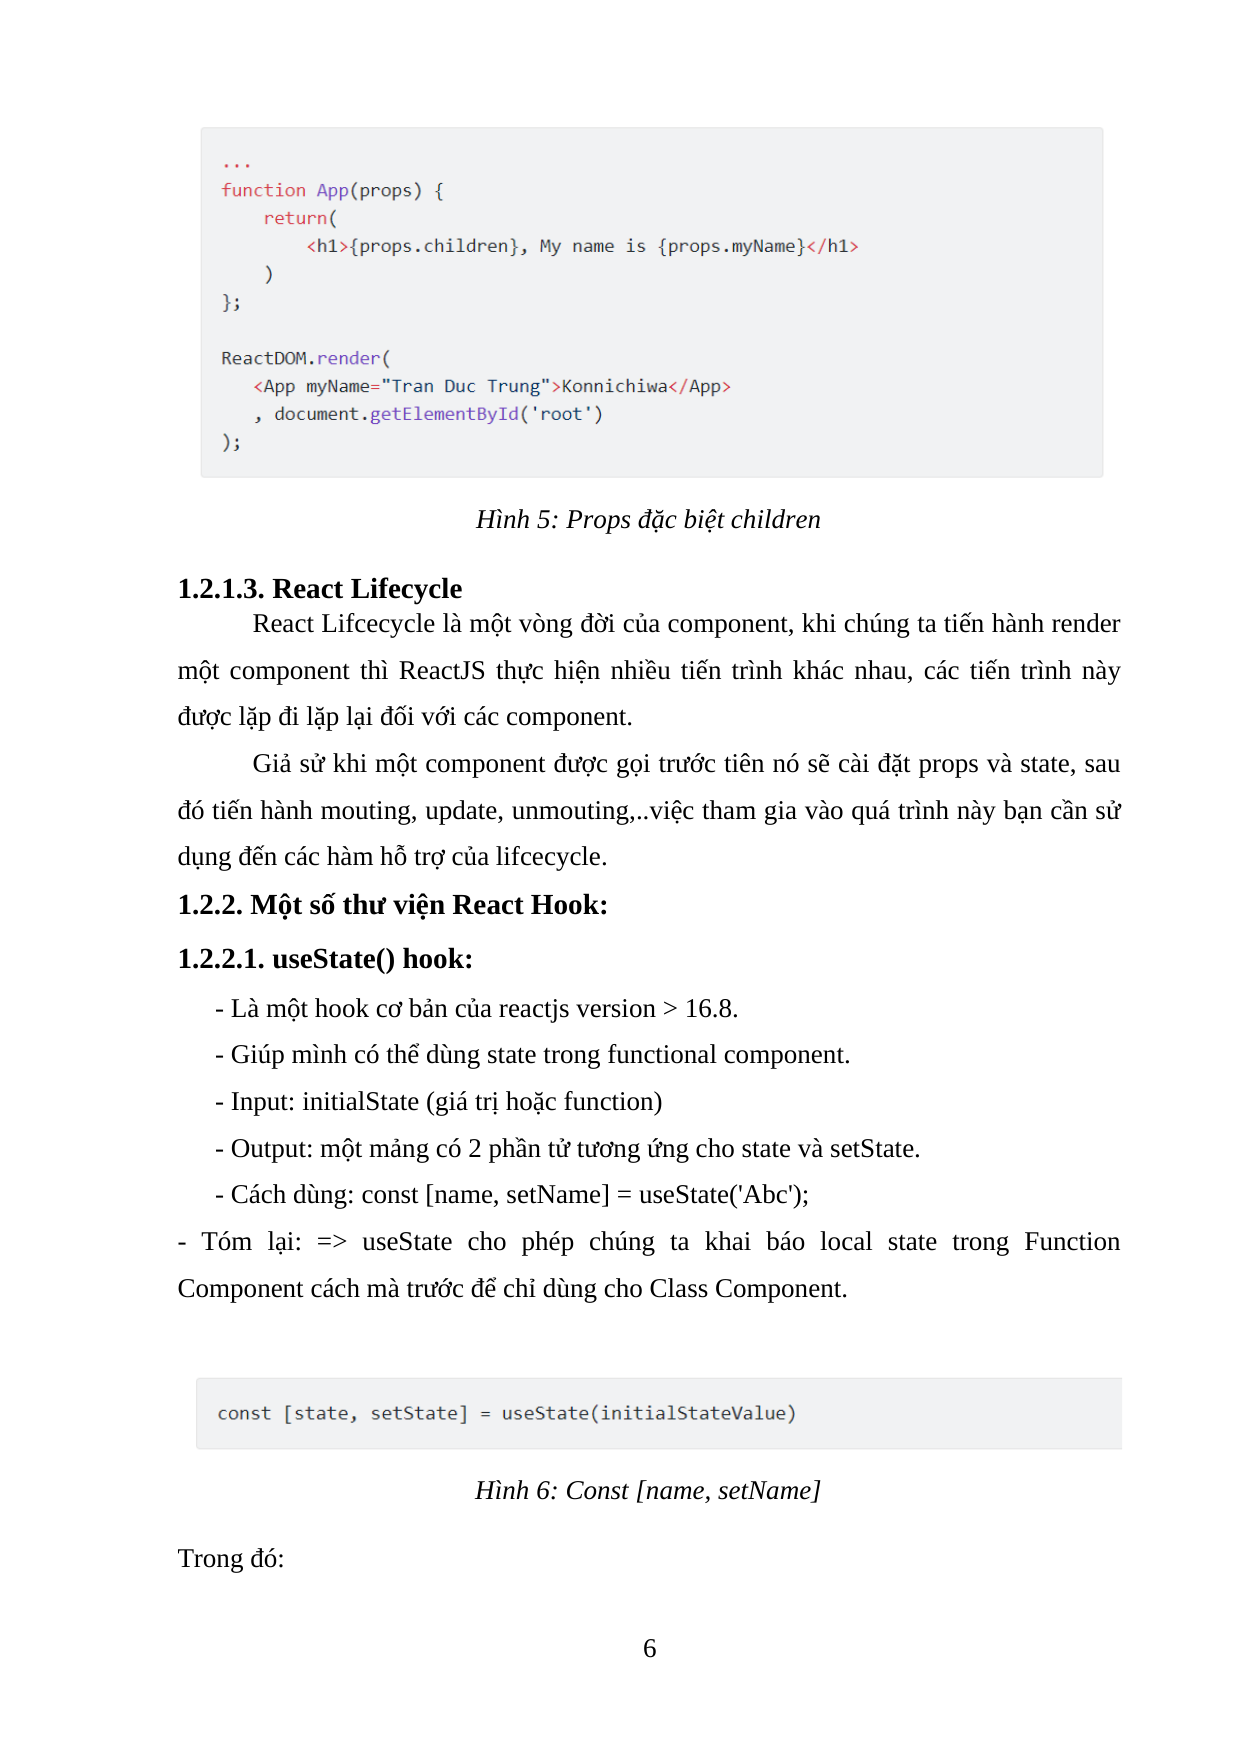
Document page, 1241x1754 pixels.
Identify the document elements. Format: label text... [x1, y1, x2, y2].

picture [177, 118, 1123, 488]
text React Lifcecycle là một vòng đời của component, khi chúng ta tiến hành render một component thì ReactJS thực hiện nhiều tiến trình khác nhau, các tiến trình này được lặp đi lặp lại đối với các component. [177, 607, 1122, 732]
text Trong đó: [177, 1542, 1122, 1573]
list - Cách dùng: const [name, setName] = useState('Abc'); [215, 1179, 1122, 1210]
picture [177, 1365, 1123, 1459]
subtitle 1.2.2. Một số thư viện React Hook: [177, 887, 1122, 921]
text Giả sử khi một component được gọi trước tiên nó sẽ cài đặt props và state, sau đó tiến hành mouting, update, unmouting,..việc tham gia vào quá trình này bạn cần sử dụng đến các hàm hỗ trợ của lifcecycle. [177, 747, 1122, 872]
text Hình 5: Props đặc biệt children [177, 503, 1122, 535]
subtitle 1.2.1.3. React Lifecycle [177, 571, 1122, 604]
text Hình 6: Const [name, setName] [177, 1474, 1122, 1505]
subtitle 1.2.2.1. useState() hook: [177, 942, 1122, 975]
text - Tóm lại: => useState cho phép chúng ta khai báo local state trong Function Component cách mà trước để chỉ dùng cho Class Component. [177, 1225, 1122, 1303]
list - Input: initialState (giá trị hoặc function) [215, 1085, 1122, 1116]
list - Output: một mảng có 2 phần tử tương ứng cho state và setState. [215, 1132, 1122, 1163]
list - Là một hook cơ bản của reactjs version > 16.8. [215, 992, 1122, 1023]
list - Giúp mình có thể dùng state trong functional component. [215, 1039, 1122, 1070]
